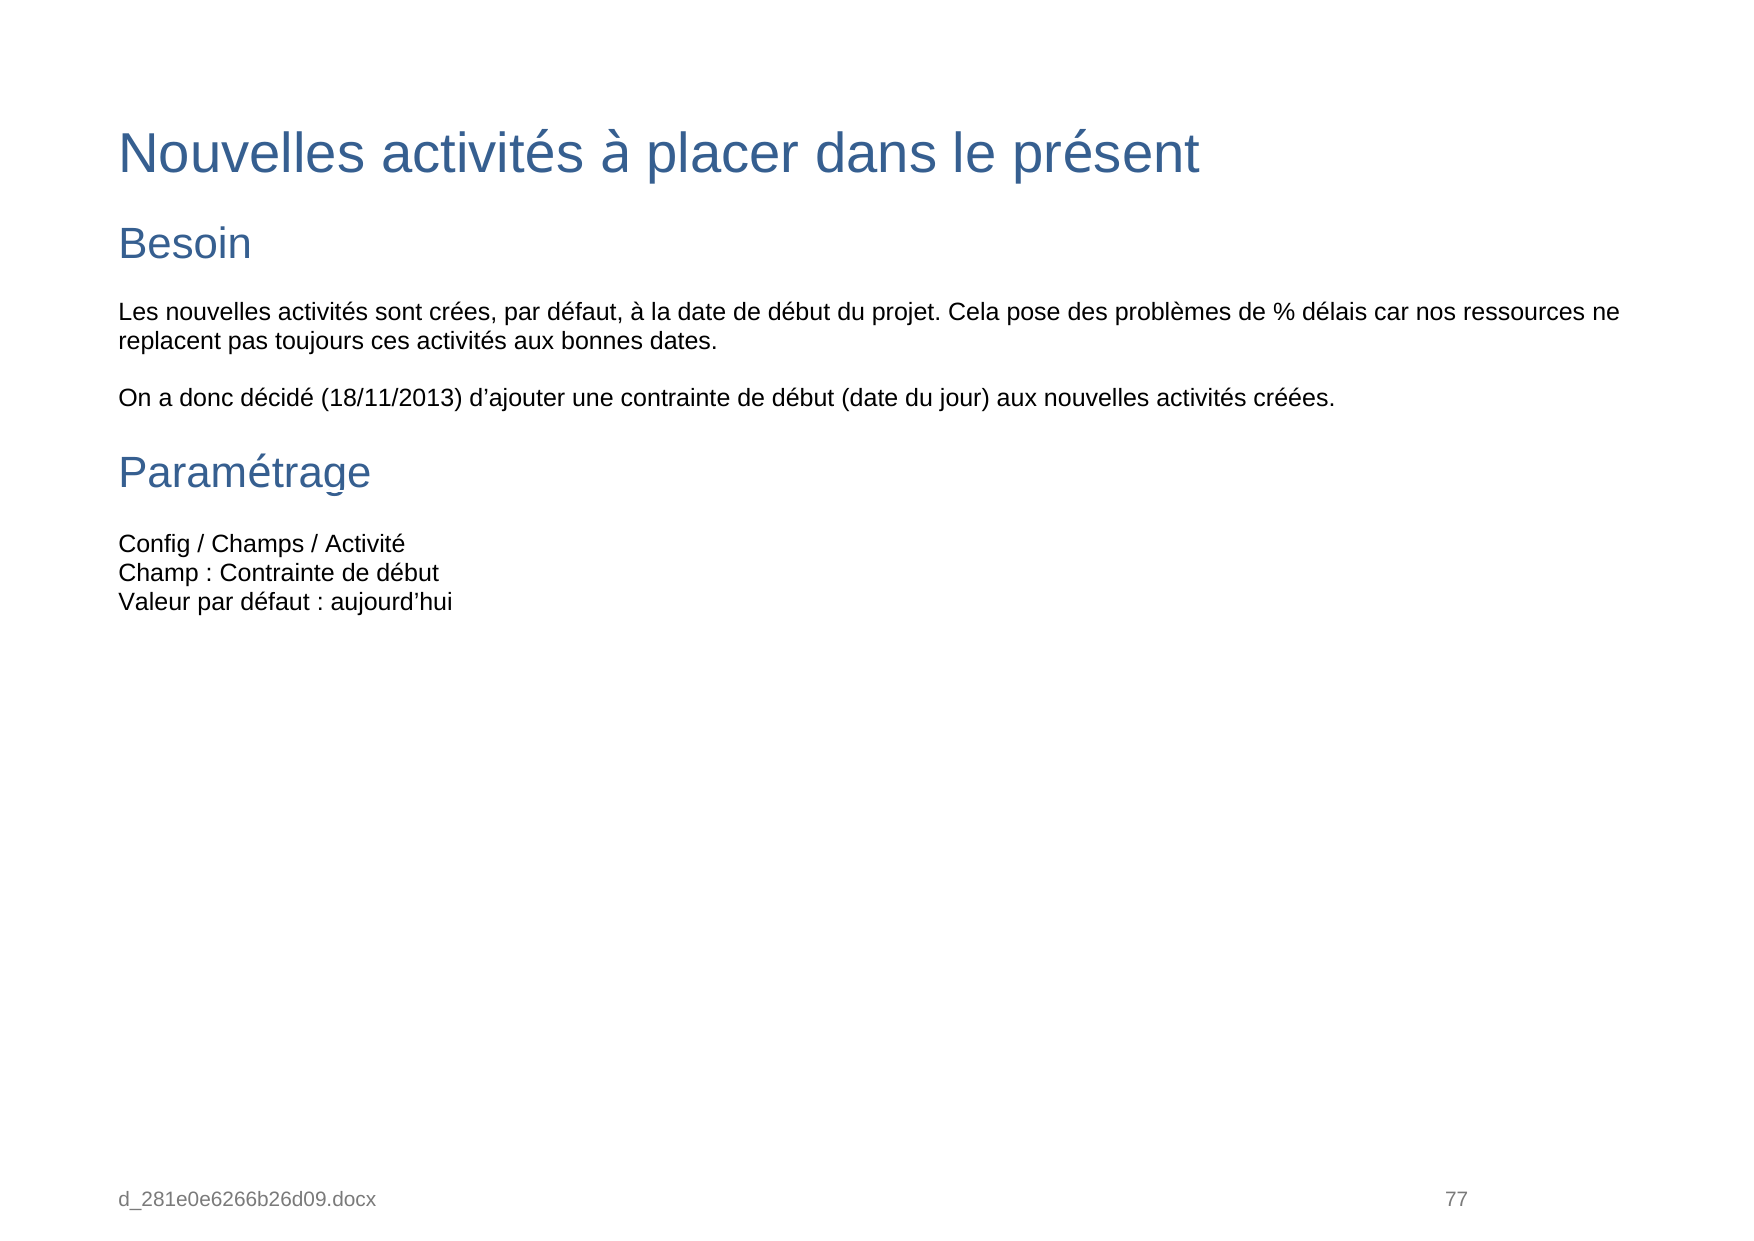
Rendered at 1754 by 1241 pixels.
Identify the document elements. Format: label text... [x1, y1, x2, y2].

text Paramétrage [118, 441, 1636, 500]
text Besoin [118, 218, 1636, 268]
text Champ : Contrainte de début [118, 558, 1636, 587]
text On a donc décidé (18/11/2013) d’ajouter une contrainte de début (date du jour) aux nouvelles activités créées. [118, 383, 1636, 412]
text Valeur par défaut : aujourd’hui [118, 587, 1636, 615]
text Config / Champs / Activité [118, 529, 1636, 558]
text Les nouvelles activités sont crées, par défaut, à la date de début du projet. Cela pose des problèmes de % délais car nos ressources ne replacent pas toujours ces activités aux bonnes dates. [118, 297, 1636, 354]
text Nouvelles activités à placer dans le présent [118, 112, 1636, 189]
